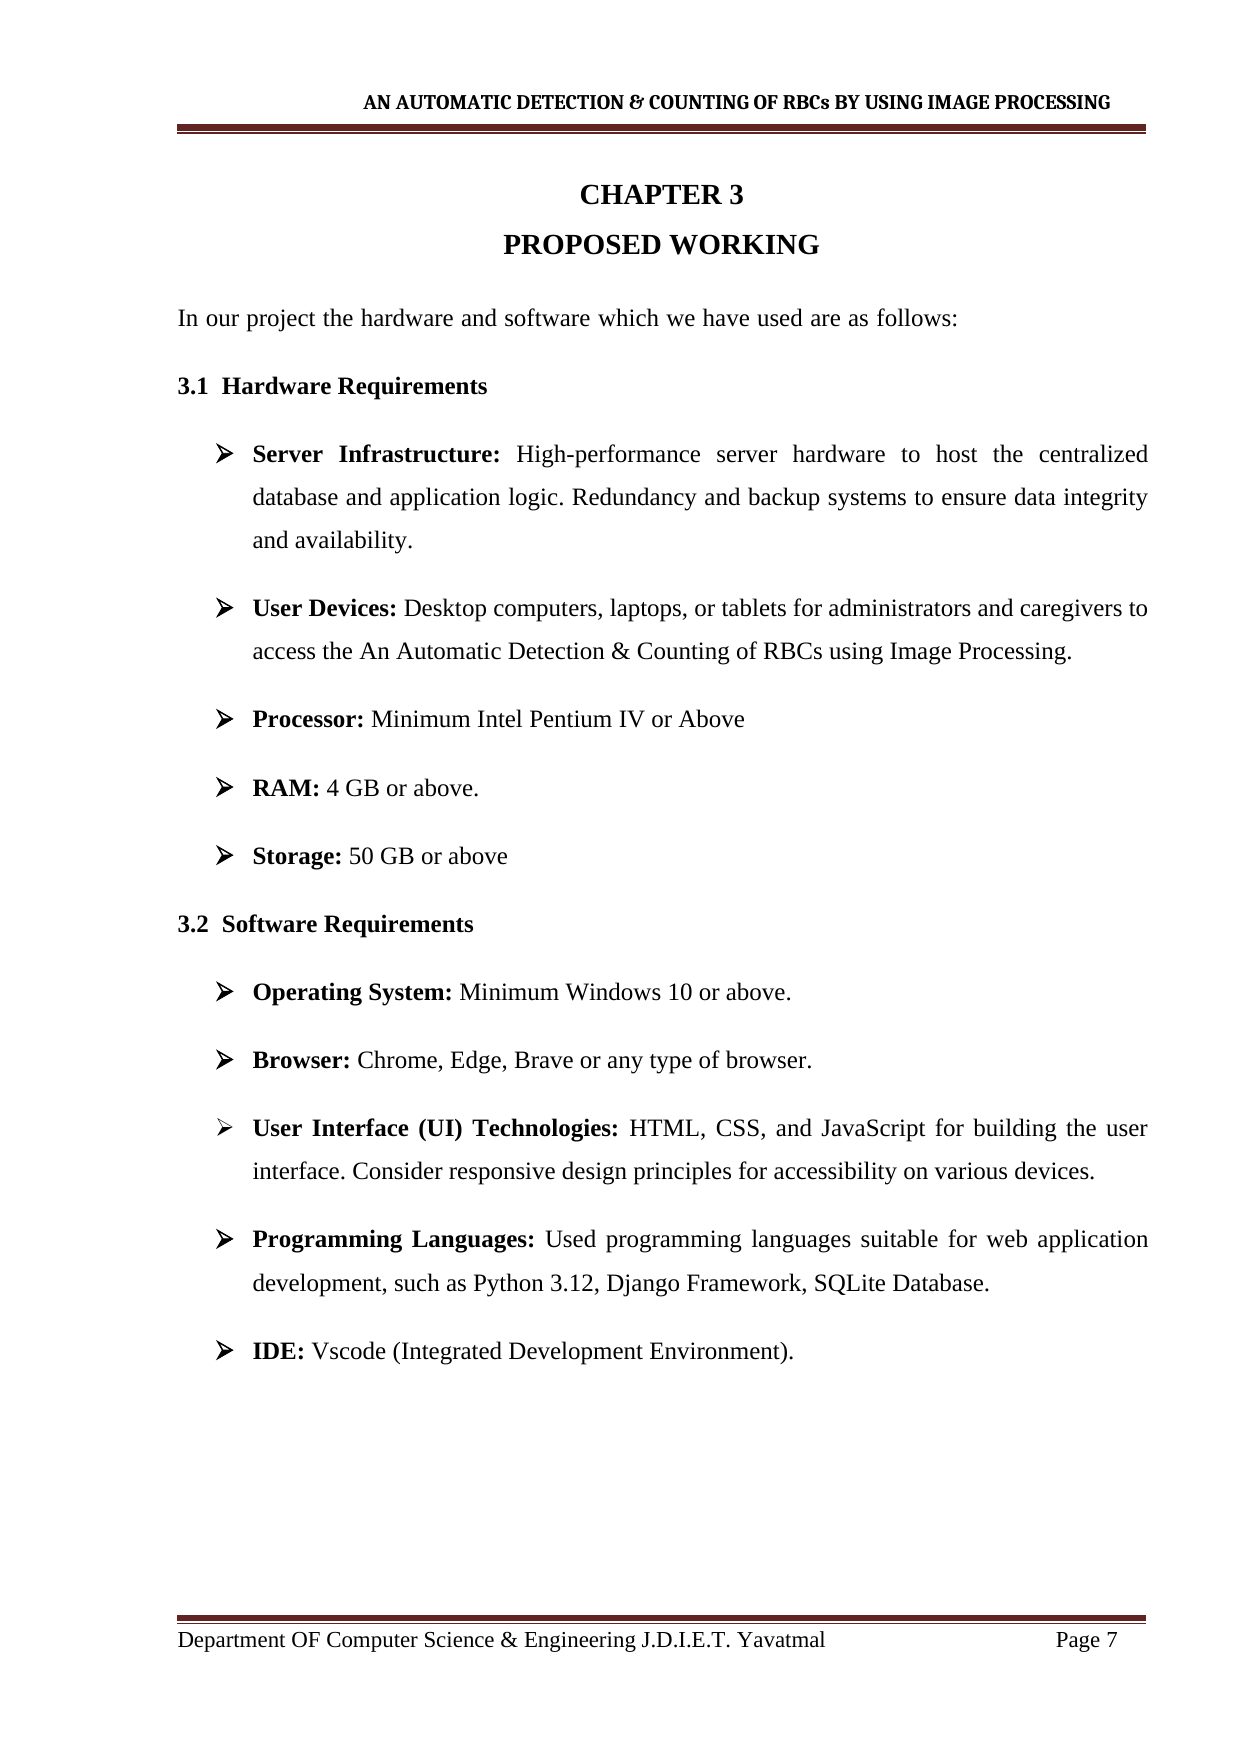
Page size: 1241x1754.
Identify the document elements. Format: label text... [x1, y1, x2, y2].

list Processor: Minimum Intel Pentium IV or Above [215, 704, 1149, 733]
list RAM: 4 GB or above. [215, 773, 1149, 801]
list Programming Languages: Used programming languages suitable for web application development, such as Python 3.12, Django Framework, SQLite Database. [215, 1224, 1149, 1296]
text In our project the hardware and software which we have used are as follows: [177, 303, 1146, 331]
subtitle CHAPTER 3 [177, 177, 1146, 211]
subtitle Hardware Requirements [177, 371, 1149, 399]
list IDE: Vscode (Integrated Development Environment). [215, 1336, 1149, 1364]
list Operating System: Minimum Windows 10 or above. [215, 977, 1149, 1006]
list User Interface (UI) Technologies: HTML, CSS, and JavaScript for building the user interface. Consider responsive design principles for accessibility on various devices. [215, 1113, 1149, 1185]
subtitle Software Requirements [177, 909, 1149, 938]
list User Devices: Desktop computers, laptops, or tablets for administrators and caregivers to access the An Automatic Detection & Counting of RBCs using Image Processing. [215, 593, 1149, 665]
list Server Infrastructure: High-performance server hardware to host the centralized database and application logic. Redundancy and backup systems to ensure data integrity and availability. [215, 439, 1149, 554]
list Browser: Chrome, Edge, Brave or any type of browser. [215, 1045, 1149, 1074]
subtitle PROPOSED WORKING [177, 227, 1146, 261]
list Storage: 50 GB or above [215, 841, 1149, 869]
